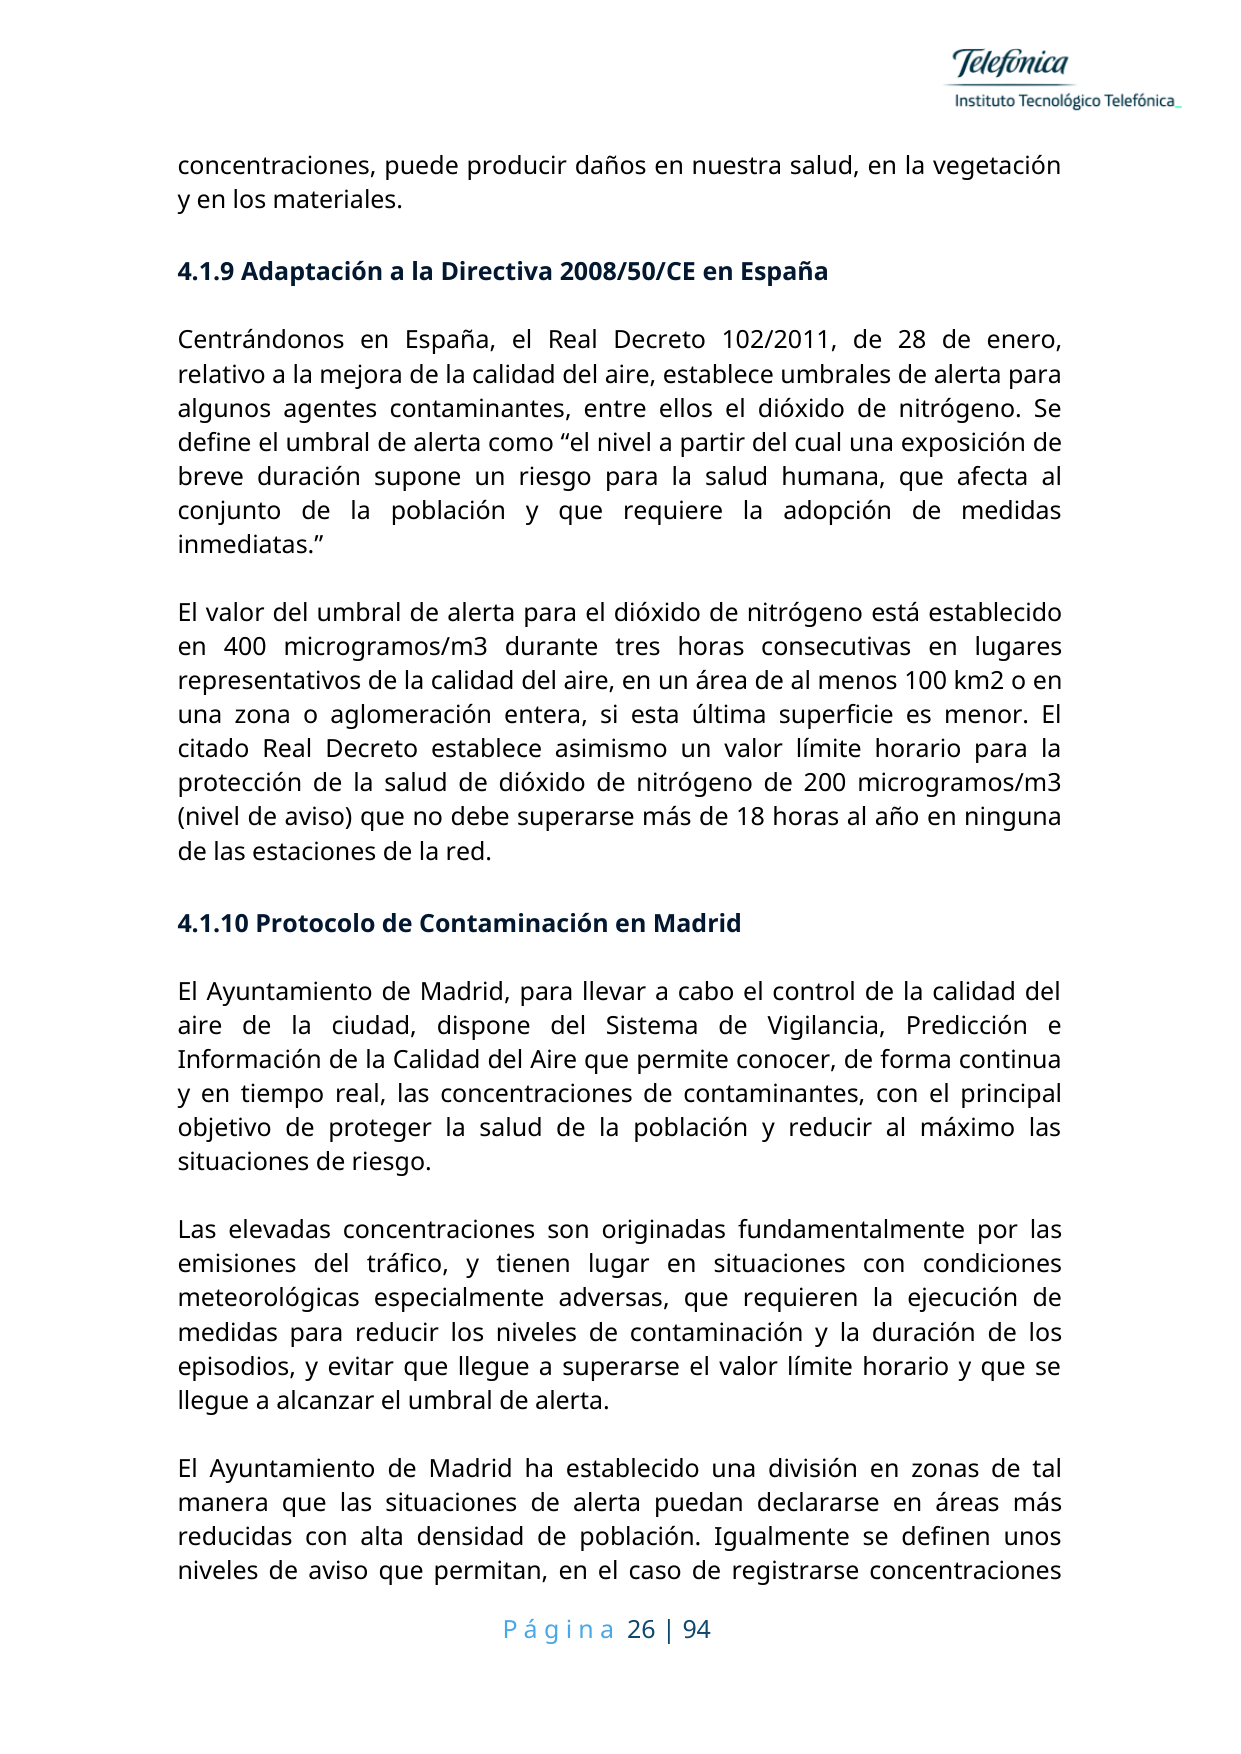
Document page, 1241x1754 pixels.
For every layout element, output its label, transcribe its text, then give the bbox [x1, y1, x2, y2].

picture [892, 21, 1215, 128]
text Centrándonos en España, el Real Decreto 102/2011, de 28 de enero, relativo a la mejora de la calidad del aire, establece umbrales de alerta para algunos agentes contaminantes, entre ellos el dióxido de nitrógeno. Se define el umbral de alerta como “el nivel a partir del cual una exposición de breve duración supone un riesgo para la salud humana, que afecta al conjunto de la población y que requiere la adopción de medidas inmediatas.” [177, 322, 1063, 561]
text El Ayuntamiento de Madrid, para llevar a cabo el control de la calidad del aire de la ciudad, dispone del Sistema de Vigilancia, Predicción e Información de la Calidad del Aire que permite conocer, de forma continua y en tiempo real, las concentraciones de contaminantes, con el principal objetivo de proteger la salud de la población y reducir al máximo las situaciones de riesgo. [177, 973, 1063, 1178]
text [177, 148, 1063, 216]
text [177, 1450, 1063, 1587]
text Las elevadas concentraciones son originadas fundamentalmente por las emisiones del tráfico, y tienen lugar en situaciones con condiciones meteorológicas especialmente adversas, que requieren la ejecución de medidas para reducir los niveles de contaminación y la duración de los episodios, y evitar que llegue a superarse el valor límite horario y que se llegue a alcanzar el umbral de alerta. [177, 1212, 1063, 1416]
subtitle 4.1.10 Protocolo de Contaminación en Madrid [177, 905, 1063, 939]
subtitle 4.1.9 Adaptación a la Directiva 2008/50/CE en España [177, 254, 1063, 288]
text El valor del umbral de alerta para el dióxido de nitrógeno está establecido en 400 microgramos/m3 durante tres horas consecutivas en lugares representativos de la calidad del aire, en un área de al menos 100 km2 o en una zona o aglomeración entera, si esta última superficie es menor. El citado Real Decreto establece asimismo un valor límite horario para la protección de la salud de dióxido de nitrógeno de 200 microgramos/m3 (nivel de aviso) que no debe superarse más de 18 horas al año en ninguna de las estaciones de la red. [177, 595, 1063, 867]
